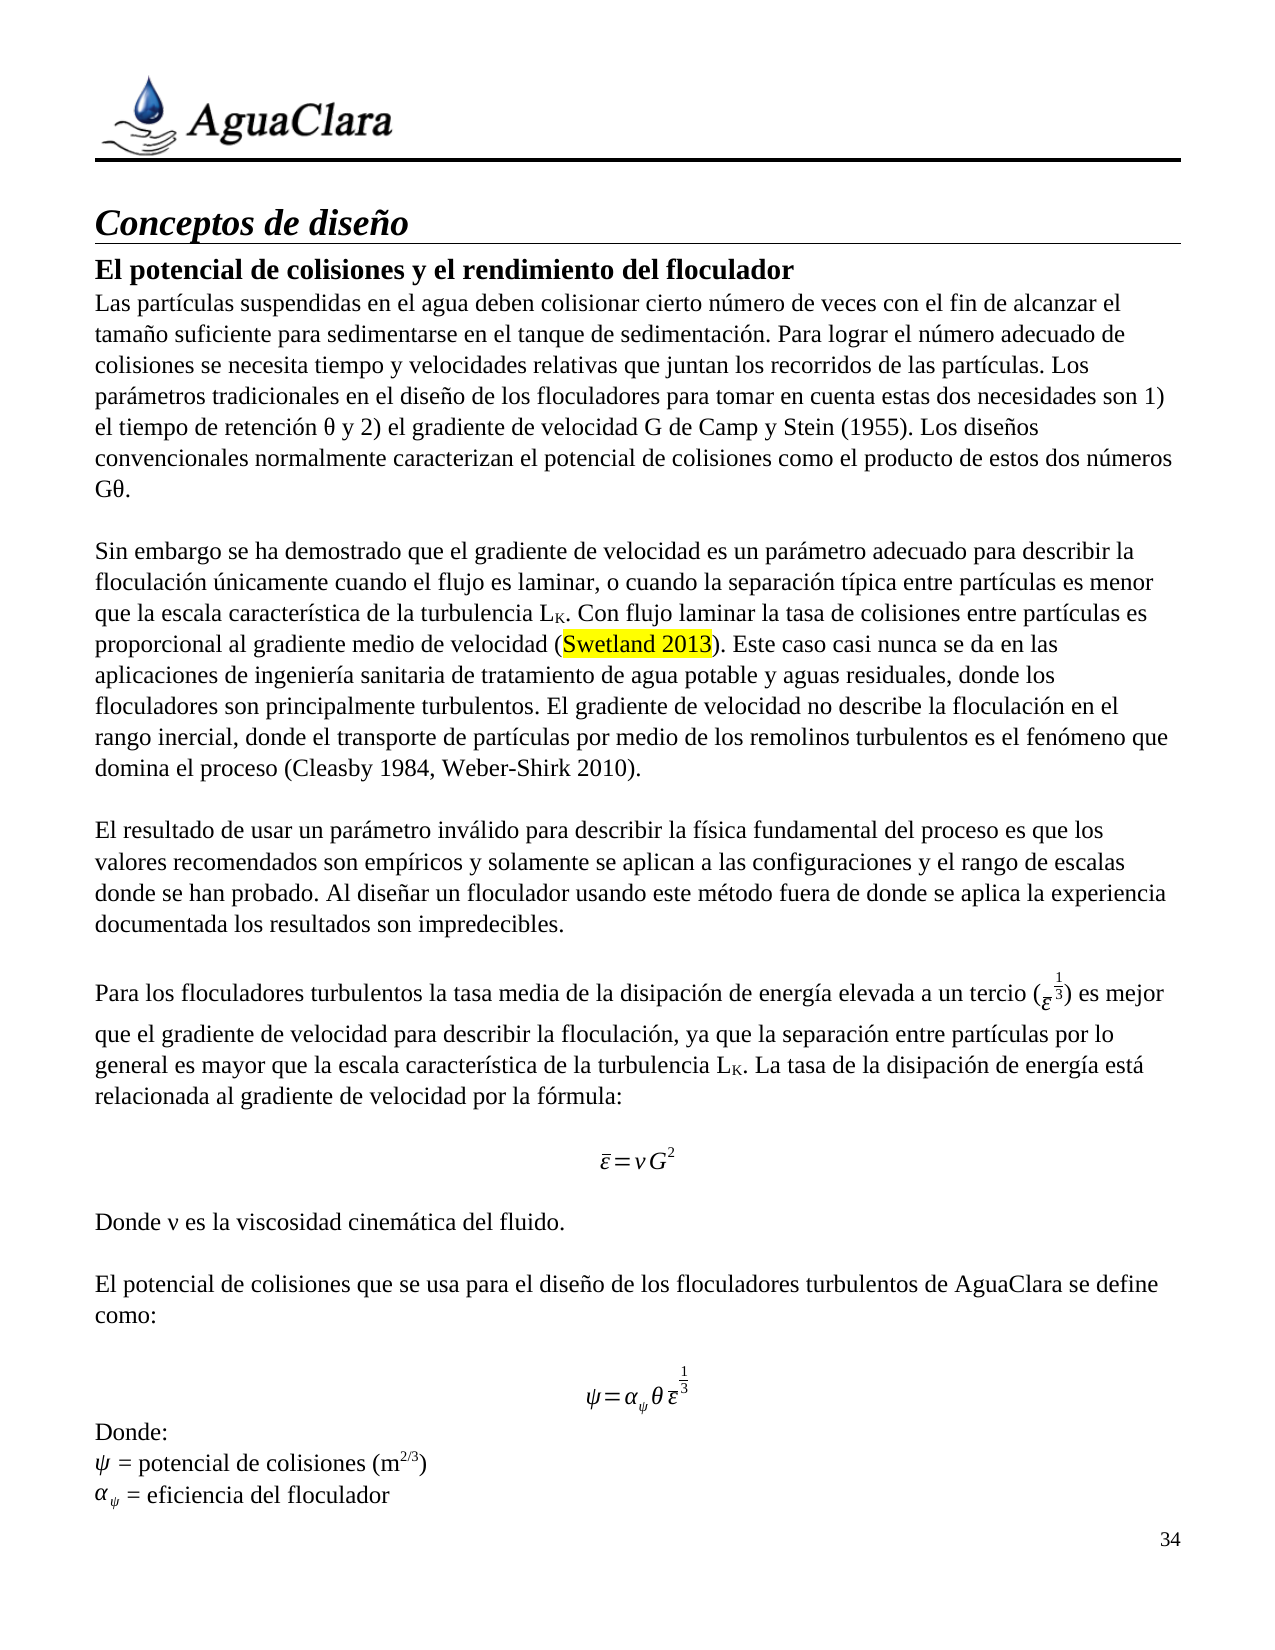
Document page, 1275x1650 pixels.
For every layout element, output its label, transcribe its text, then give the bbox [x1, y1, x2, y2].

text El potencial de colisiones que se usa para el diseño de los floculadores turbulentos de AguaClara se define como: [94, 1269, 1181, 1329]
text Las partículas suspendidas en el agua deben colisionar cierto número de veces con el fin de alcanzar el tamaño suficiente para sedimentarse en el tanque de sedimentación. Para lograr el número adecuado de colisiones se necesita tiempo y velocidades relativas que juntan los recorridos de las partículas. Los parámetros tradicionales en el diseño de los floculadores para tomar en cuenta estas dos necesidades son 1) el tiempo de retención θ y 2) el gradiente de velocidad G de Camp y Stein (1955). Los diseños convencionales normalmente caracterizan el potencial de colisiones como el producto de estos dos números Gθ. [94, 288, 1181, 503]
text Donde ν es la viscosidad cinemática del fluido. [94, 1207, 1181, 1236]
text El resultado de usar un parámetro inválido para describir la física fundamental del proceso es que los valores recomendados son empíricos y solamente se aplican a las configuraciones y el rango de escalas donde se han probado. Al diseñar un floculador usando este método fuera de donde se aplica la experiencia documentada los resultados son impredecibles. [94, 816, 1181, 937]
subtitle El potencial de colisiones y el rendimiento del floculador [94, 252, 1181, 285]
text = potencial de colisiones (m2/3) [94, 1448, 1181, 1477]
text = eficiencia del floculador [94, 1479, 1181, 1510]
text Sin embargo se ha demostrado que el gradiente de velocidad es un parámetro adecuado para describir la floculación únicamente cuando el flujo es laminar, o cuando la separación típica entre partículas es menor que la escala característica de la turbulencia LK. Con flujo laminar la tasa de colisiones entre partículas es proporcional al gradiente medio de velocidad (Swetland 2013). Este caso casi nunca se da en las aplicaciones de ingeniería sanitaria de tratamiento de agua potable y aguas residuales, donde los floculadores son principalmente turbulentos. El gradiente de velocidad no describe la floculación en el rango inercial, donde el transporte de partículas por medio de los remolinos turbulentos es el fenómeno que domina el proceso (Cleasby 1984, Weber-Shirk 2010). [94, 536, 1181, 782]
text Donde: [94, 1417, 1181, 1446]
picture [94, 75, 412, 158]
text Para los floculadores turbulentos la tasa media de la disipación de energía elevada a un tercio () es mejor que el gradiente de velocidad para describir la floculación, ya que la separación entre partículas por lo general es mayor que la escala característica de la turbulencia LK. La tasa de la disipación de energía está relacionada al gradiente de velocidad por la fórmula: [94, 968, 1181, 1110]
subtitle Conceptos de diseño [94, 200, 1181, 244]
